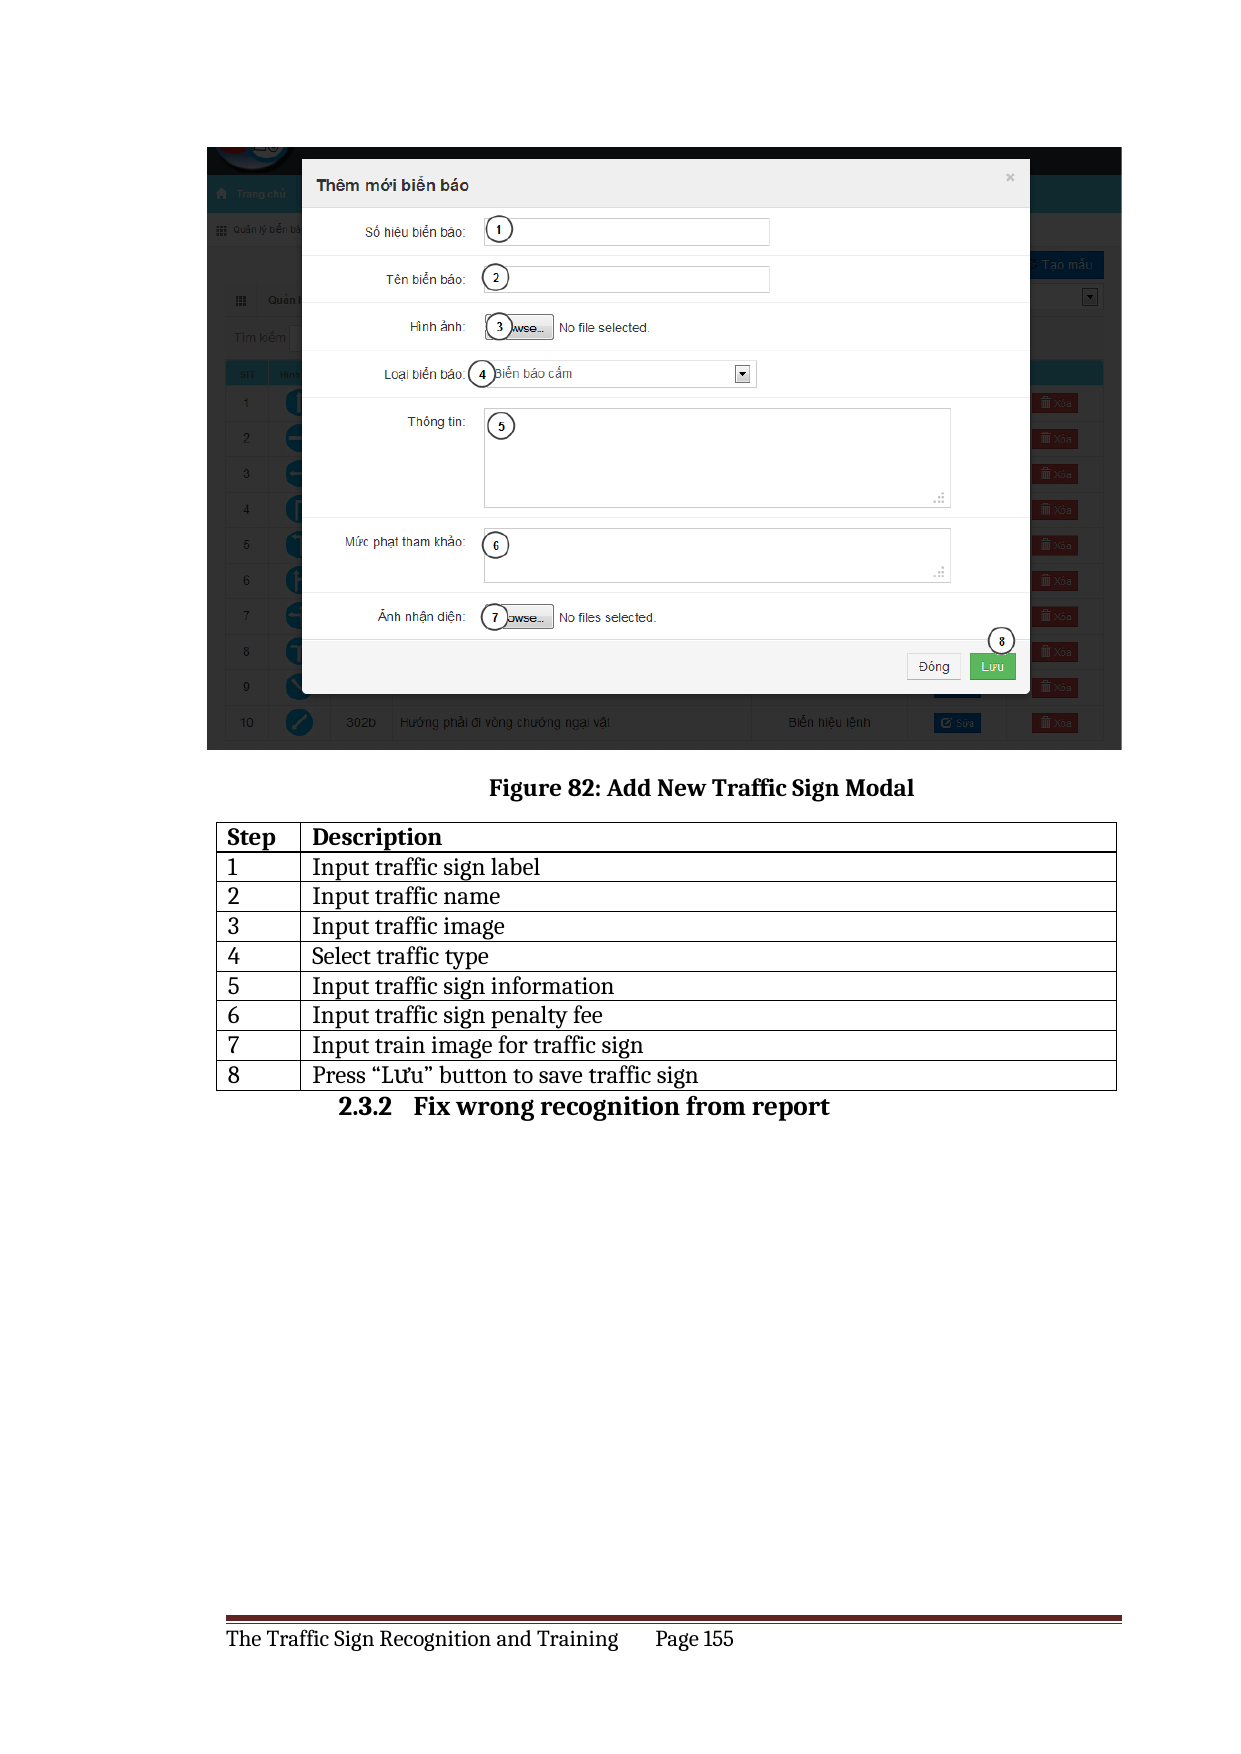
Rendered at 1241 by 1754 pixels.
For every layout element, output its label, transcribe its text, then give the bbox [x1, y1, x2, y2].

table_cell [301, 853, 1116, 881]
subtitle Fix wrong recognition from report [338, 1091, 1122, 1122]
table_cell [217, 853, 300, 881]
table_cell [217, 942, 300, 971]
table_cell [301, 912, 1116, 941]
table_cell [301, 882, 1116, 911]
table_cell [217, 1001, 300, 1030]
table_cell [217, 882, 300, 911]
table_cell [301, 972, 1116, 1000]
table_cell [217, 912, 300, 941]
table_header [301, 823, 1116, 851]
picture [207, 147, 1122, 750]
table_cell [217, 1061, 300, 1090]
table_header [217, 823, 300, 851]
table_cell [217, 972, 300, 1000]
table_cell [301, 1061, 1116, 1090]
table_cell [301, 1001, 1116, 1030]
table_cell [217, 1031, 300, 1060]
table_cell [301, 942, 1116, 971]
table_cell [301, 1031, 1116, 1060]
